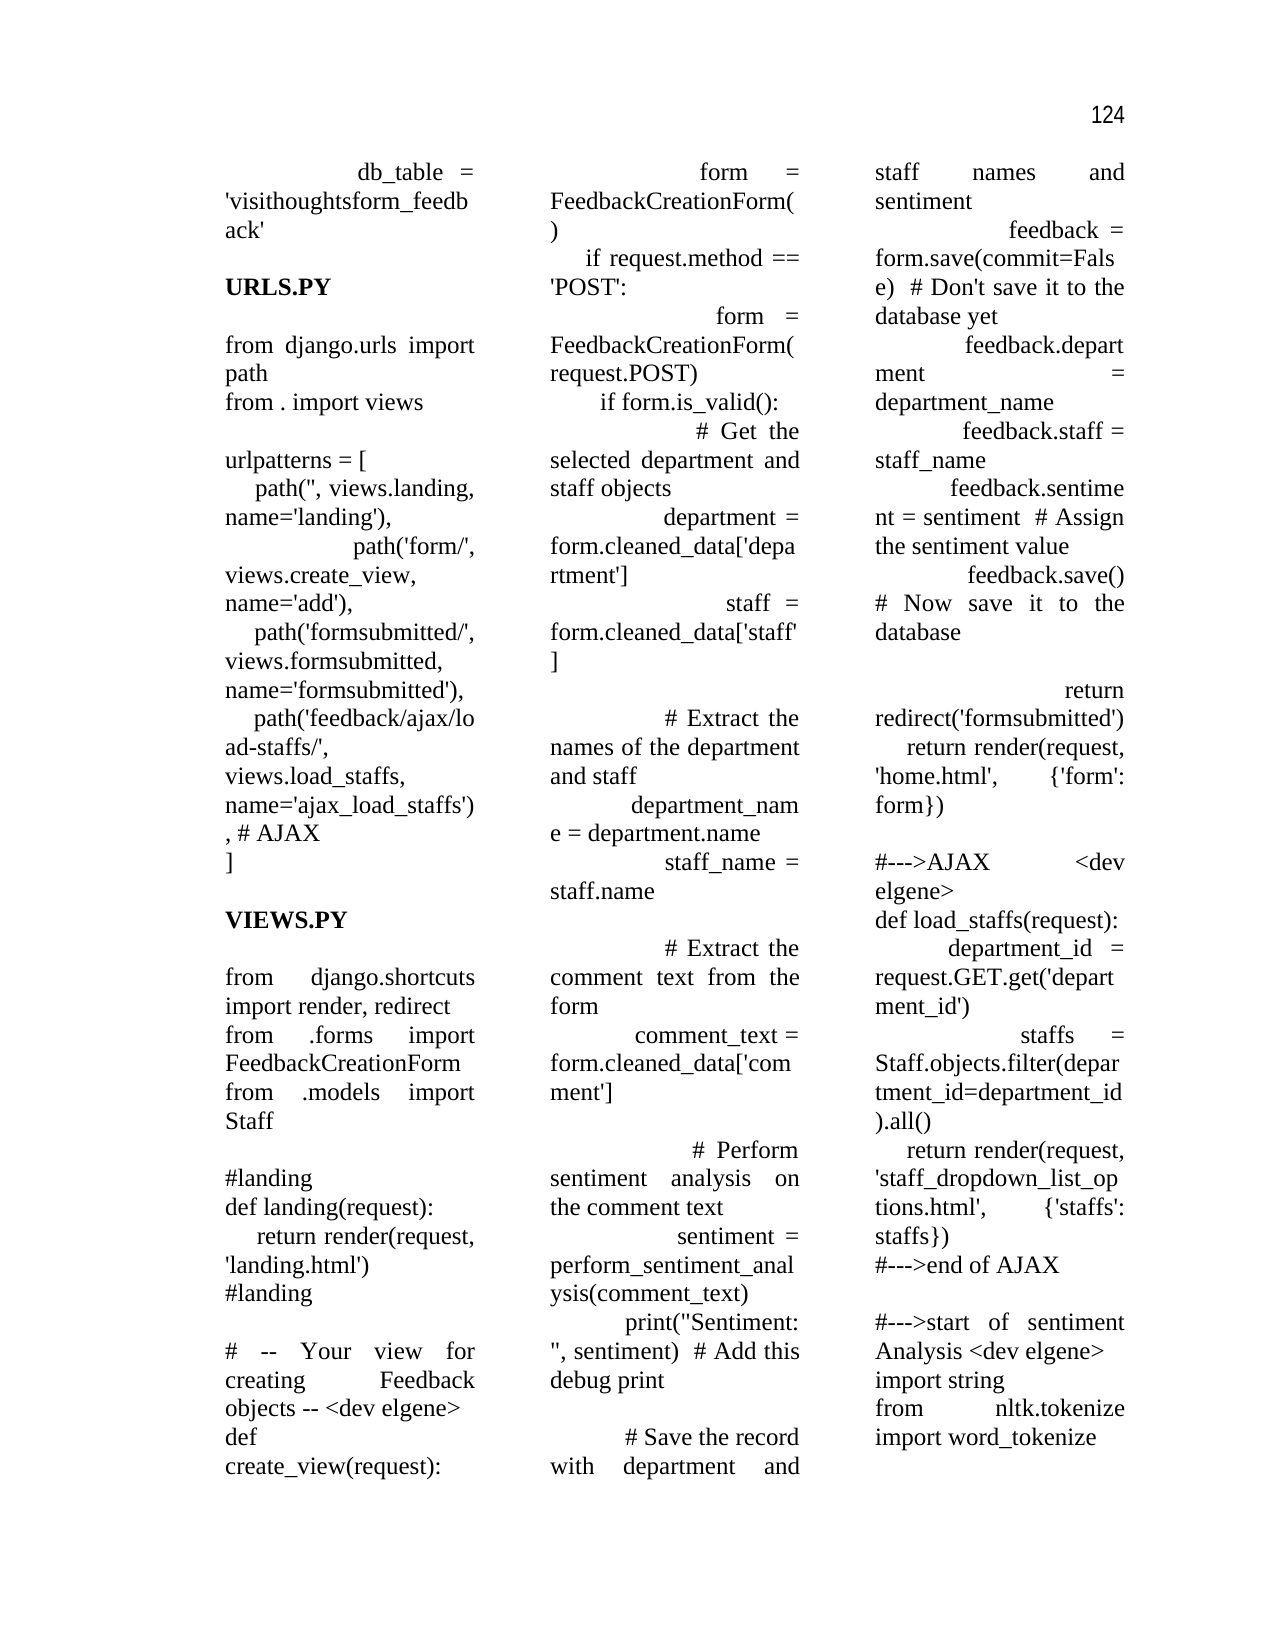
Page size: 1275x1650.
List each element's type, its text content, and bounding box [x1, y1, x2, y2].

text #landing [225, 1278, 475, 1307]
text comment_text = form.cleaned_data['comment'] [550, 1020, 800, 1106]
text return render(request, 'home.html', {'form': form}) [875, 732, 1125, 818]
text return redirect('formsubmitted') [875, 675, 1125, 732]
text # Extract the names of the department and staff [550, 703, 800, 790]
text URLS.PY [225, 272, 475, 301]
text ] [225, 847, 475, 876]
text feedback.save() # Now save it to the database [875, 560, 1125, 646]
text #--->start of sentiment Analysis <dev elgene> [875, 1307, 1125, 1365]
text staff = form.cleaned_data['staff'] [550, 588, 800, 675]
text path('formsubmitted/', views.formsubmitted, name='formsubmitted'), [225, 617, 475, 703]
text db_table = 'visithoughtsform_feedback' [225, 157, 475, 243]
text feedback.sentiment = sentiment # Assign the sentiment value [875, 473, 1125, 560]
text print("Sentiment:", sentiment) # Add this debug print [550, 1307, 800, 1393]
text sentiment = perform_sentiment_analysis(comment_text) [550, 1221, 800, 1307]
text department_name = department.name [550, 790, 800, 847]
text path('feedback/ajax/load-staffs/', views.load_staffs, name='ajax_load_staffs'), # AJAX [225, 703, 475, 847]
text def create_view(request): [225, 1422, 475, 1480]
text def landing(request): [225, 1192, 475, 1221]
text from nltk.tokenize import word_tokenize [875, 1393, 1125, 1451]
text # Save the record with department and staff names and sentiment [550, 1422, 800, 1480]
text #--->AJAX <dev elgene> [875, 847, 1125, 905]
text import string [875, 1365, 1125, 1393]
text if request.method == 'POST': [550, 243, 800, 301]
text # -- Your view for creating Feedback objects -- <dev elgene> [225, 1336, 475, 1422]
text form = FeedbackCreationForm(request.POST) [550, 301, 800, 387]
text if form.is_valid(): [550, 387, 800, 416]
text from django.urls import path [225, 330, 475, 387]
text from . import views [225, 387, 475, 416]
text VIEWS.PY from django.shortcuts import render, redirect [225, 905, 475, 1020]
text form = FeedbackCreationForm() [550, 157, 800, 243]
text urlpatterns = [ [225, 445, 475, 473]
text feedback.department = department_name [875, 330, 1125, 416]
text staffs = Staff.objects.filter(department_id=department_id).all() [875, 1020, 1125, 1135]
text # Perform sentiment analysis on the comment text [550, 1135, 800, 1221]
text return render(request, 'landing.html') [225, 1221, 475, 1278]
text # Get the selected department and staff objects [550, 416, 800, 502]
text staff_name = staff.name [550, 847, 800, 905]
text # Save the record with department and staff names and sentiment [875, 157, 1125, 215]
text from .models import Staff [225, 1077, 475, 1135]
text # Extract the comment text from the form [550, 933, 800, 1020]
text #landing [225, 1163, 475, 1192]
text from .forms import FeedbackCreationForm [225, 1020, 475, 1077]
text feedback = form.save(commit=False) # Don't save it to the database yet [875, 215, 1125, 330]
text path('', views.landing, name='landing'), [225, 473, 475, 531]
text department = form.cleaned_data['department'] [550, 502, 800, 588]
text def load_staffs(request): [875, 905, 1125, 933]
text #--->end of AJAX [875, 1250, 1125, 1278]
text path('form/', views.create_view, name='add'), [225, 531, 475, 617]
text feedback.staff = staff_name [875, 416, 1125, 473]
text return render(request, 'staff_dropdown_list_options.html', {'staffs': staffs}) [875, 1135, 1125, 1250]
text department_id = request.GET.get('department_id') [875, 933, 1125, 1020]
